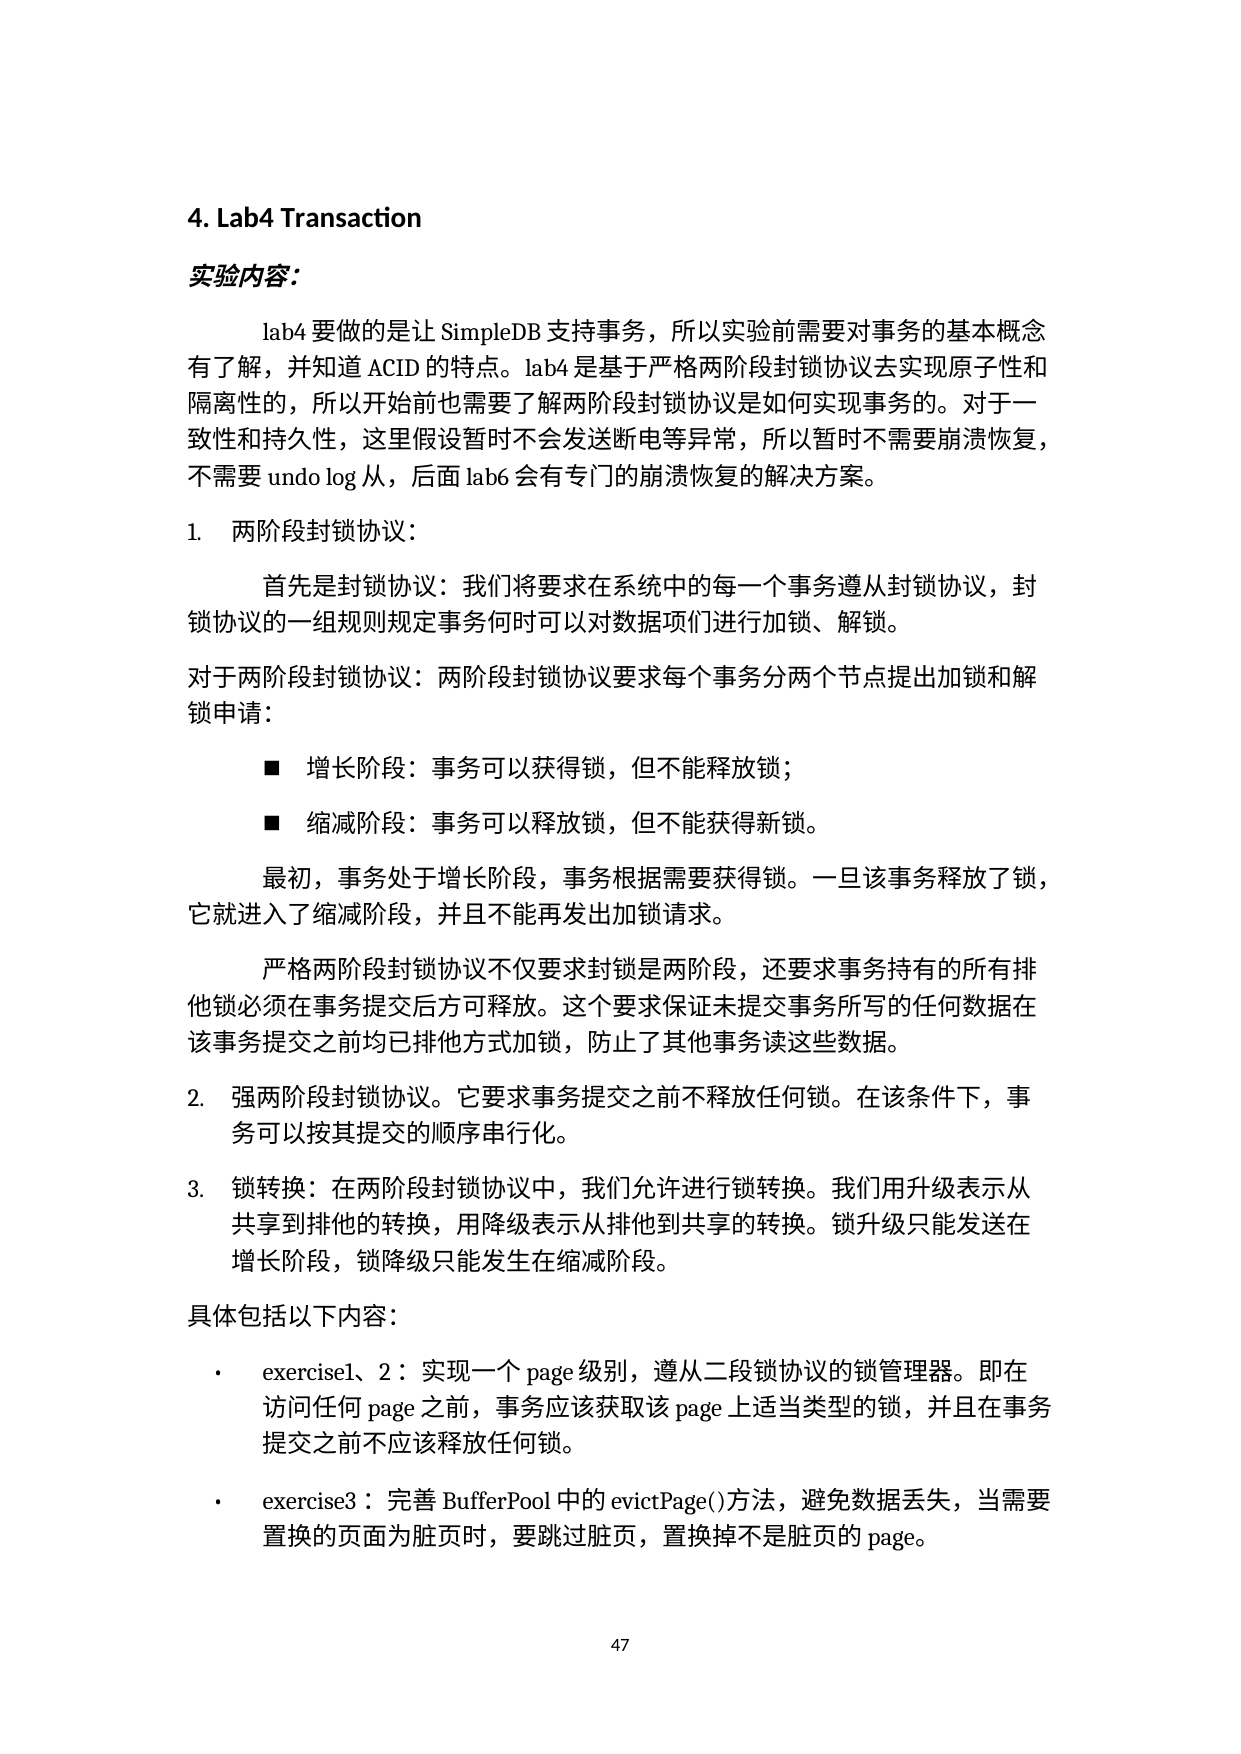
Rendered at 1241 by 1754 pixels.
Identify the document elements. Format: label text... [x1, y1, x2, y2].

list exercise3 ：完善BufferPool中的evictPage()方法，避免数据丢失，当需要置换的页面为脏页时，要跳过脏页，置换掉不是脏页的page。 [212, 1481, 1053, 1553]
text lab4要做的是让SimpleDB支持事务，所以实验前需要对事务的基本概念有了解，并知道ACID的特点。lab4是基于严格两阶段封锁协议去实现原子性和隔离性的，所以开始前也需要了解两阶段封锁协议是如何实现事务的。对于一致性和持久性，这里假设暂时不会发送断电等异常，所以暂时不需要崩溃恢复，不需要undo log从，后面lab6会有专门的崩溃恢复的解决方案。 [187, 311, 1053, 492]
text 首先是封锁协议：我们将要求在系统中的每一个事务遵从封锁协议，封锁协议的一组规则规定事务何时可以对数据项们进行加锁、解锁。 [187, 566, 1053, 638]
list exercise1、2 ：实现一个page级别，遵从二段锁协议的锁管理器。即在访问任何page之前，事务应该获取该page上适当类型的锁，并且在事务提交之前不应该释放任何锁。 [212, 1351, 1053, 1460]
subtitle 4. Lab4 Transaction [187, 199, 1053, 235]
list 锁转换：在两阶段封锁协议中，我们允许进行锁转换。我们用升级表示从共享到排他的转换，用降级表示从排他到共享的转换。锁升级只能发送在增长阶段，锁降级只能发生在缩减阶段。 [187, 1168, 1053, 1277]
text 严格两阶段封锁协议不仅要求封锁是两阶段，还要求事务持有的所有排他锁必须在事务提交后方可释放。这个要求保证未提交事务所写的任何数据在该事务提交之前均已排他方式加锁，防止了其他事务读这些数据。 [187, 950, 1053, 1058]
list 两阶段封锁协议： [187, 511, 1053, 547]
text 具体包括以下内容： [187, 1296, 1053, 1332]
list 强两阶段封锁协议。它要求事务提交之前不释放任何锁。在该条件下，事务可以按其提交的顺序串行化。 [187, 1077, 1053, 1150]
subtitle 实验内容： [187, 256, 1053, 292]
text 对于两阶段封锁协议：两阶段封锁协议要求每个事务分两个节点提出加锁和解锁申请： [187, 657, 1053, 730]
list 缩减阶段：事务可以释放锁，但不能获得新锁。 [262, 803, 1053, 840]
text 最初，事务处于增长阶段，事务根据需要获得锁。一旦该事务释放了锁，它就进入了缩减阶段，并且不能再发出加锁请求。 [187, 858, 1053, 931]
list 增长阶段：事务可以获得锁，但不能释放锁； [262, 748, 1053, 785]
